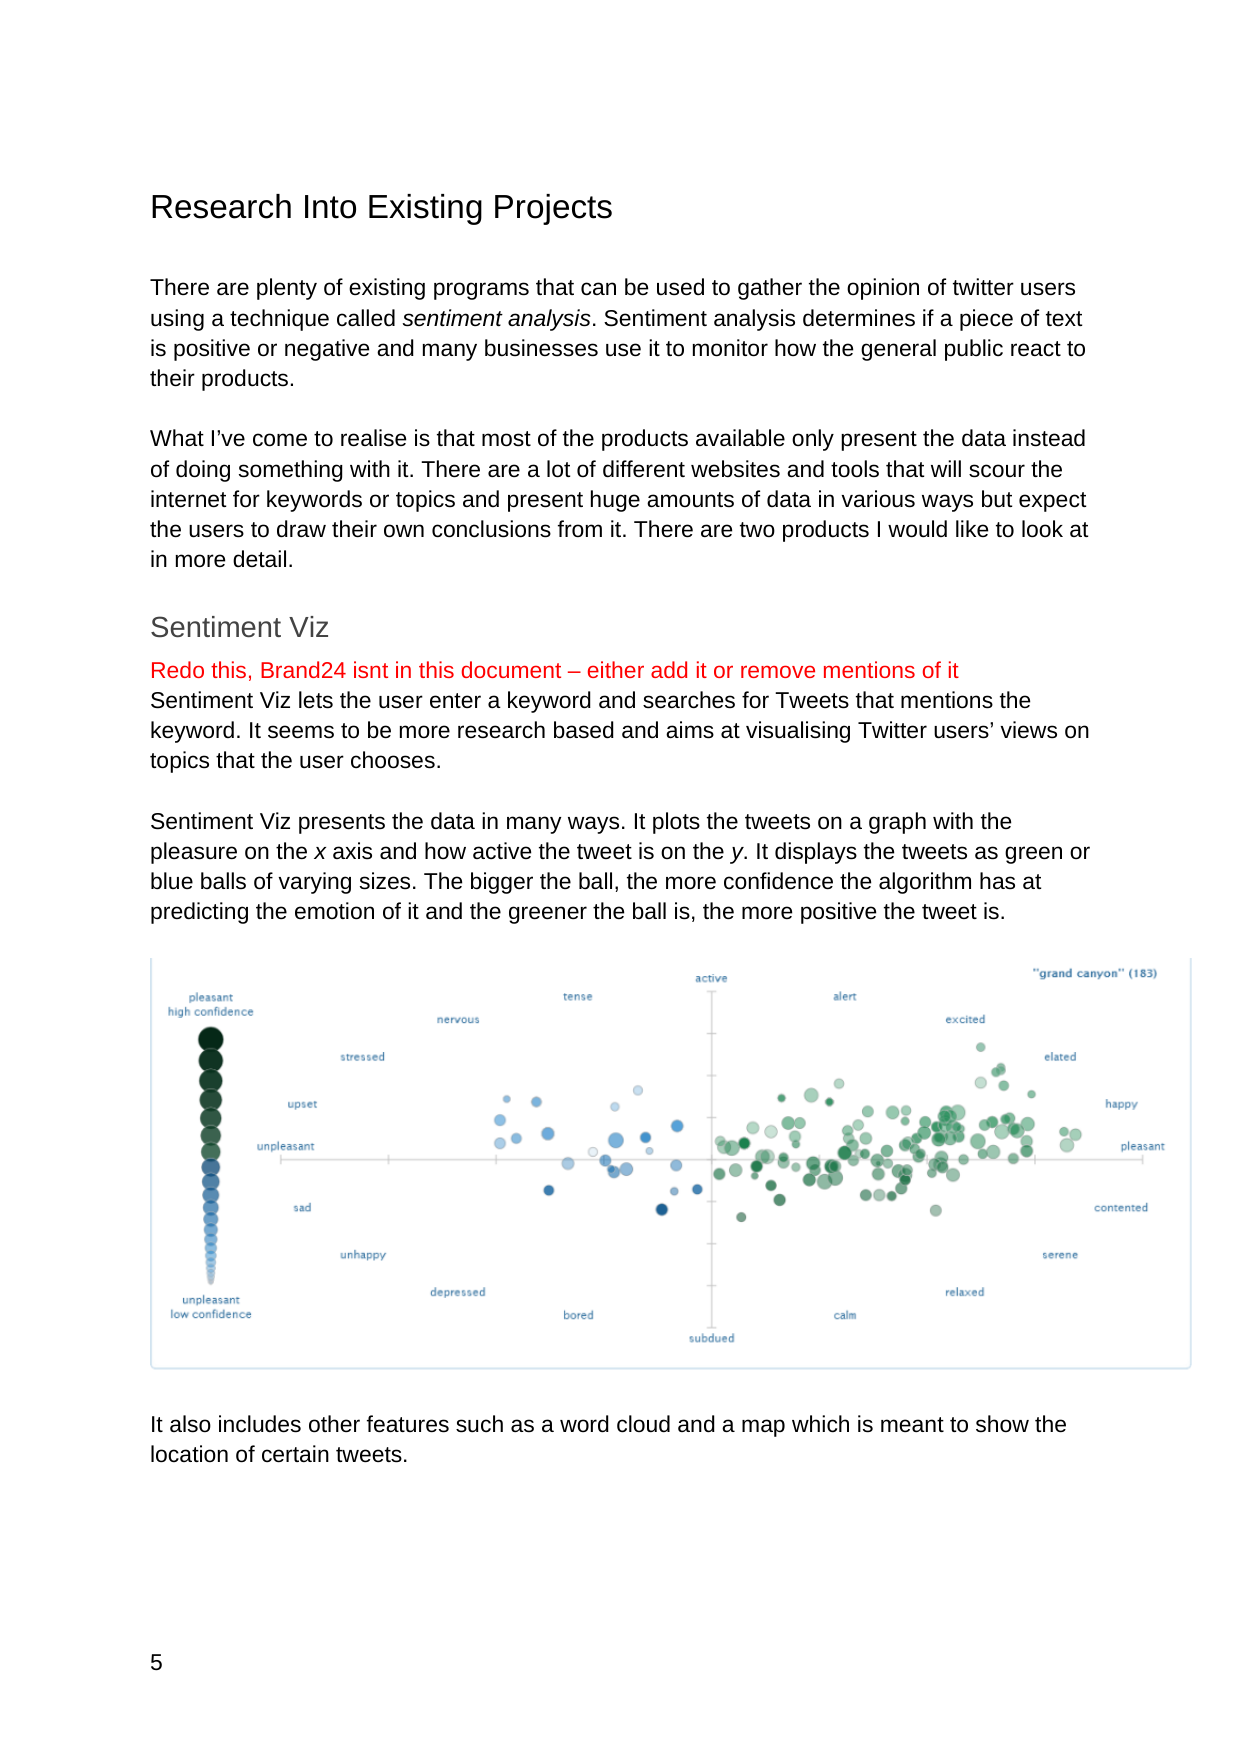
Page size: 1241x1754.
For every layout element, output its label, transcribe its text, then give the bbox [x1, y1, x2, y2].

text It also includes other features such as a word cloud and a map which is meant to show the location of certain tweets. [150, 1411, 1090, 1467]
text What I’ve come to realise is that most of the products available only present the data instead of doing something with it. There are a lot of different websites and tools that will scour the internet for keywords or topics and present huge amounts of data in various ways but expect the users to draw their own conclusions from it. There are two products I would like to look at in more detail. [150, 425, 1090, 573]
subtitle Sentiment Viz [150, 610, 1090, 643]
text There are plenty of existing programs that can be used to gather the opinion of twitter users using a technique called sentiment analysis. Sentiment analysis determines if a piece of text is positive or negative and many businesses use it to monitor how the general public react to their products. [150, 274, 1090, 391]
text Sentiment Viz lets the user enter a keyword and searches for Tweets that mentions the keyword. It seems to be more research based and aims at visualising Twitter users’ views on topics that the user chooses. [150, 687, 1090, 774]
subtitle Research Into Existing Projects [150, 187, 1090, 226]
text Sentiment Viz presents the data in many ways. It plots the tweets on a graph with the pleasure on the x axis and how active the tweet is on the y. It displays the tweets as green or blue balls of varying sizes. The bigger the ball, the more confidence the algorithm has at predicting the emotion of it and the greener the ball is, the more positive the tweet is. [150, 808, 1090, 925]
picture [150, 958, 1192, 1377]
text Redo this, Brand24 isnt in this document – either add it or remove mentions of it [150, 657, 1090, 683]
